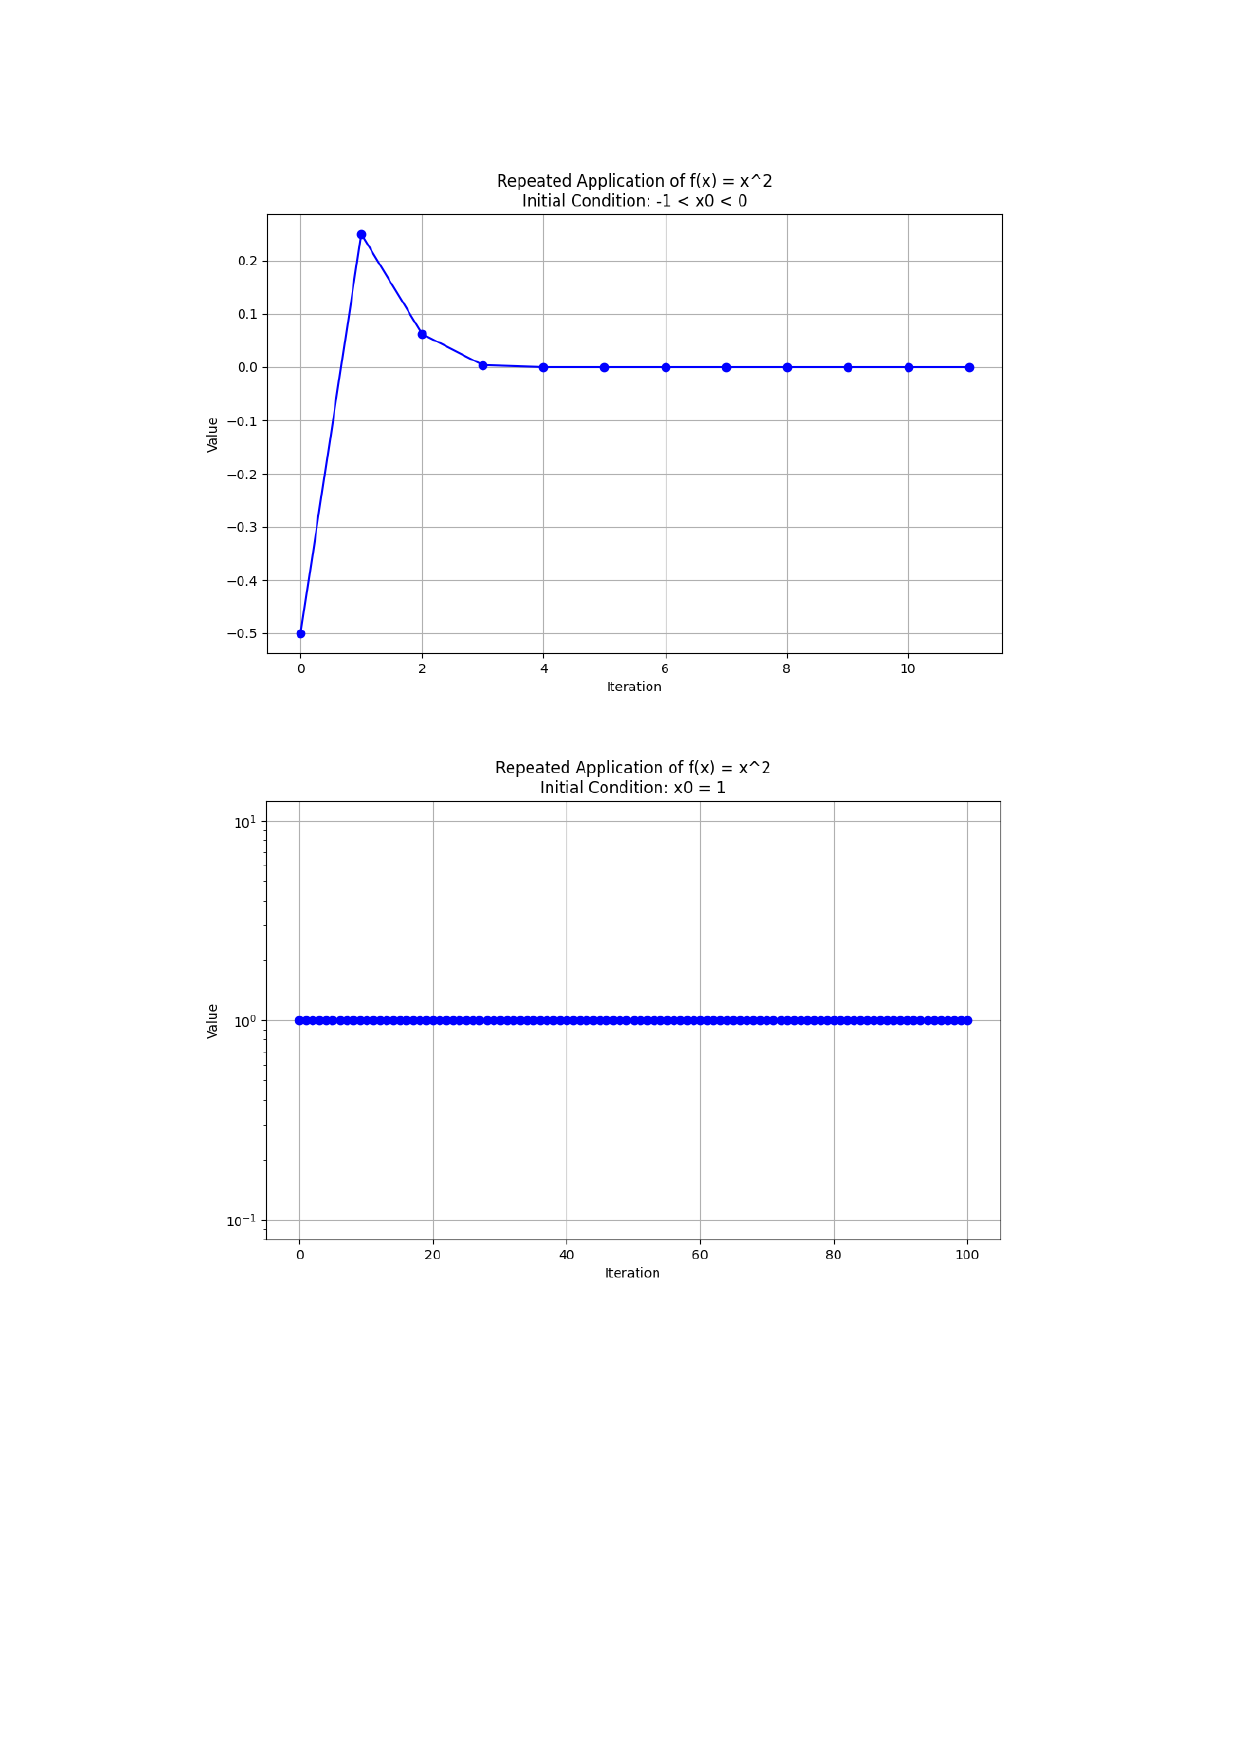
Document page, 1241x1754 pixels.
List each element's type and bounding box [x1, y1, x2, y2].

picture [150, 735, 1091, 1296]
picture [150, 150, 1091, 707]
